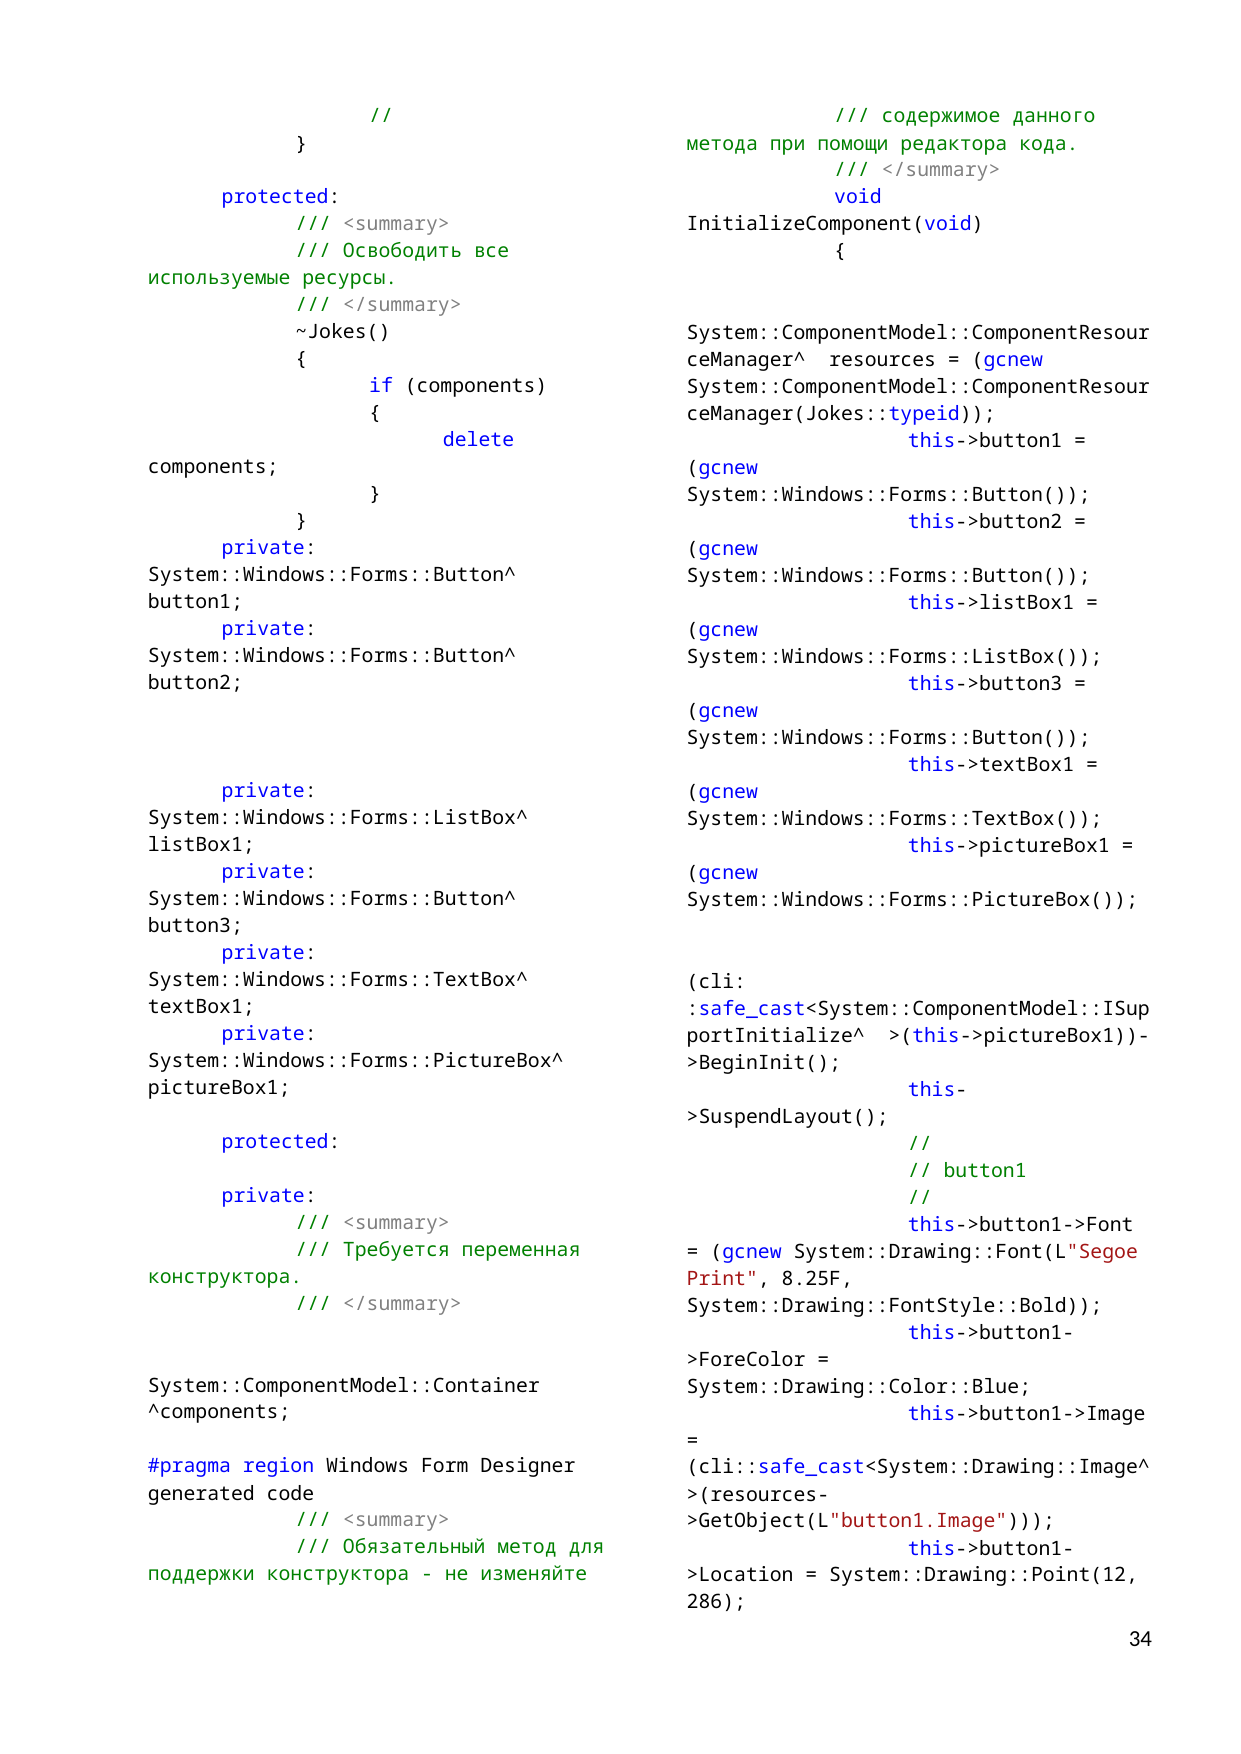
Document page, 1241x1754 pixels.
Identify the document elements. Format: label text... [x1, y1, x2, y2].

text this->button1 = (gcnew System::Windows::Forms::Button()); [686, 427, 1152, 507]
text } [148, 506, 613, 533]
text // [686, 1183, 1152, 1210]
text /// <summary> [148, 1506, 613, 1533]
text { [686, 237, 1152, 264]
text { [148, 344, 613, 372]
text this->SuspendLayout(); [686, 1075, 1152, 1129]
text ~Jokes() [148, 318, 613, 344]
text private: System::Windows::Forms::PictureBox^ pictureBox1; [148, 1019, 613, 1100]
text System::ComponentModel::ComponentResourceManager^ resources = (gcnew System::ComponentModel::ComponentResourceManager(Jokes::typeid)); [686, 264, 1152, 427]
text this->button1->Image = (cli::safe_cast<System::Drawing::Image^ >(resources->GetObject(L"button1.Image"))); [686, 1399, 1152, 1534]
text this->pictureBox1 = (gcnew System::Windows::Forms::PictureBox()); [686, 831, 1152, 912]
text this->button1->Location = System::Drawing::Point(12, 286); [686, 1534, 1152, 1615]
text void InitializeComponent(void) [686, 183, 1152, 237]
text { [148, 398, 613, 426]
text protected: [148, 1127, 613, 1154]
text this->button2 = (gcnew System::Windows::Forms::Button()); [686, 507, 1152, 588]
text /// содержимое данного метода при помощи редактора кода. [686, 102, 1152, 156]
text // [686, 1129, 1152, 1156]
text protected: [148, 183, 613, 210]
text if (components) [148, 372, 613, 398]
text // button1 [686, 1156, 1152, 1183]
text private: System::Windows::Forms::Button^ button1; [148, 533, 613, 614]
text this->button3 = (gcnew System::Windows::Forms::Button()); [686, 669, 1152, 750]
text private: [148, 1181, 613, 1208]
text this->button1->Font = (gcnew System::Drawing::Font(L"Segoe Print", 8.25F, System::Drawing::FontStyle::Bold)); [686, 1210, 1152, 1318]
text this->listBox1 = (gcnew System::Windows::Forms::ListBox()); [686, 588, 1152, 669]
text /// <summary> [148, 210, 613, 237]
text private: System::Windows::Forms::Button^ button3; [148, 857, 613, 938]
text } [148, 479, 613, 506]
text /// </summary> [148, 291, 613, 318]
text private: System::Windows::Forms::TextBox^ textBox1; [148, 938, 613, 1019]
text // [148, 102, 613, 129]
text /// <summary> [148, 1208, 613, 1235]
text /// Требуется переменная конструктора. [148, 1235, 613, 1289]
text System::ComponentModel::Container ^components; [148, 1316, 613, 1425]
text /// Обязательный метод для поддержки конструктора - не изменяйте [148, 1533, 613, 1587]
text this->textBox1 = (gcnew System::Windows::Forms::TextBox()); [686, 750, 1152, 831]
text } [148, 129, 613, 156]
text this->button1->ForeColor = System::Drawing::Color::Blue; [686, 1318, 1152, 1399]
text /// Освободить все используемые ресурсы. [148, 237, 613, 291]
text #pragma region Windows Form Designer generated code [148, 1452, 613, 1506]
text delete components; [148, 426, 613, 479]
text private: System::Windows::Forms::Button^ button2; [148, 614, 613, 695]
text private: System::Windows::Forms::ListBox^ listBox1; [148, 776, 613, 857]
text /// </summary> [148, 1289, 613, 1316]
text (cli::safe_cast<System::ComponentModel::ISupportInitialize^ >(this->pictureBox1))->BeginInit(); [686, 912, 1152, 1075]
text /// </summary> [686, 156, 1152, 183]
